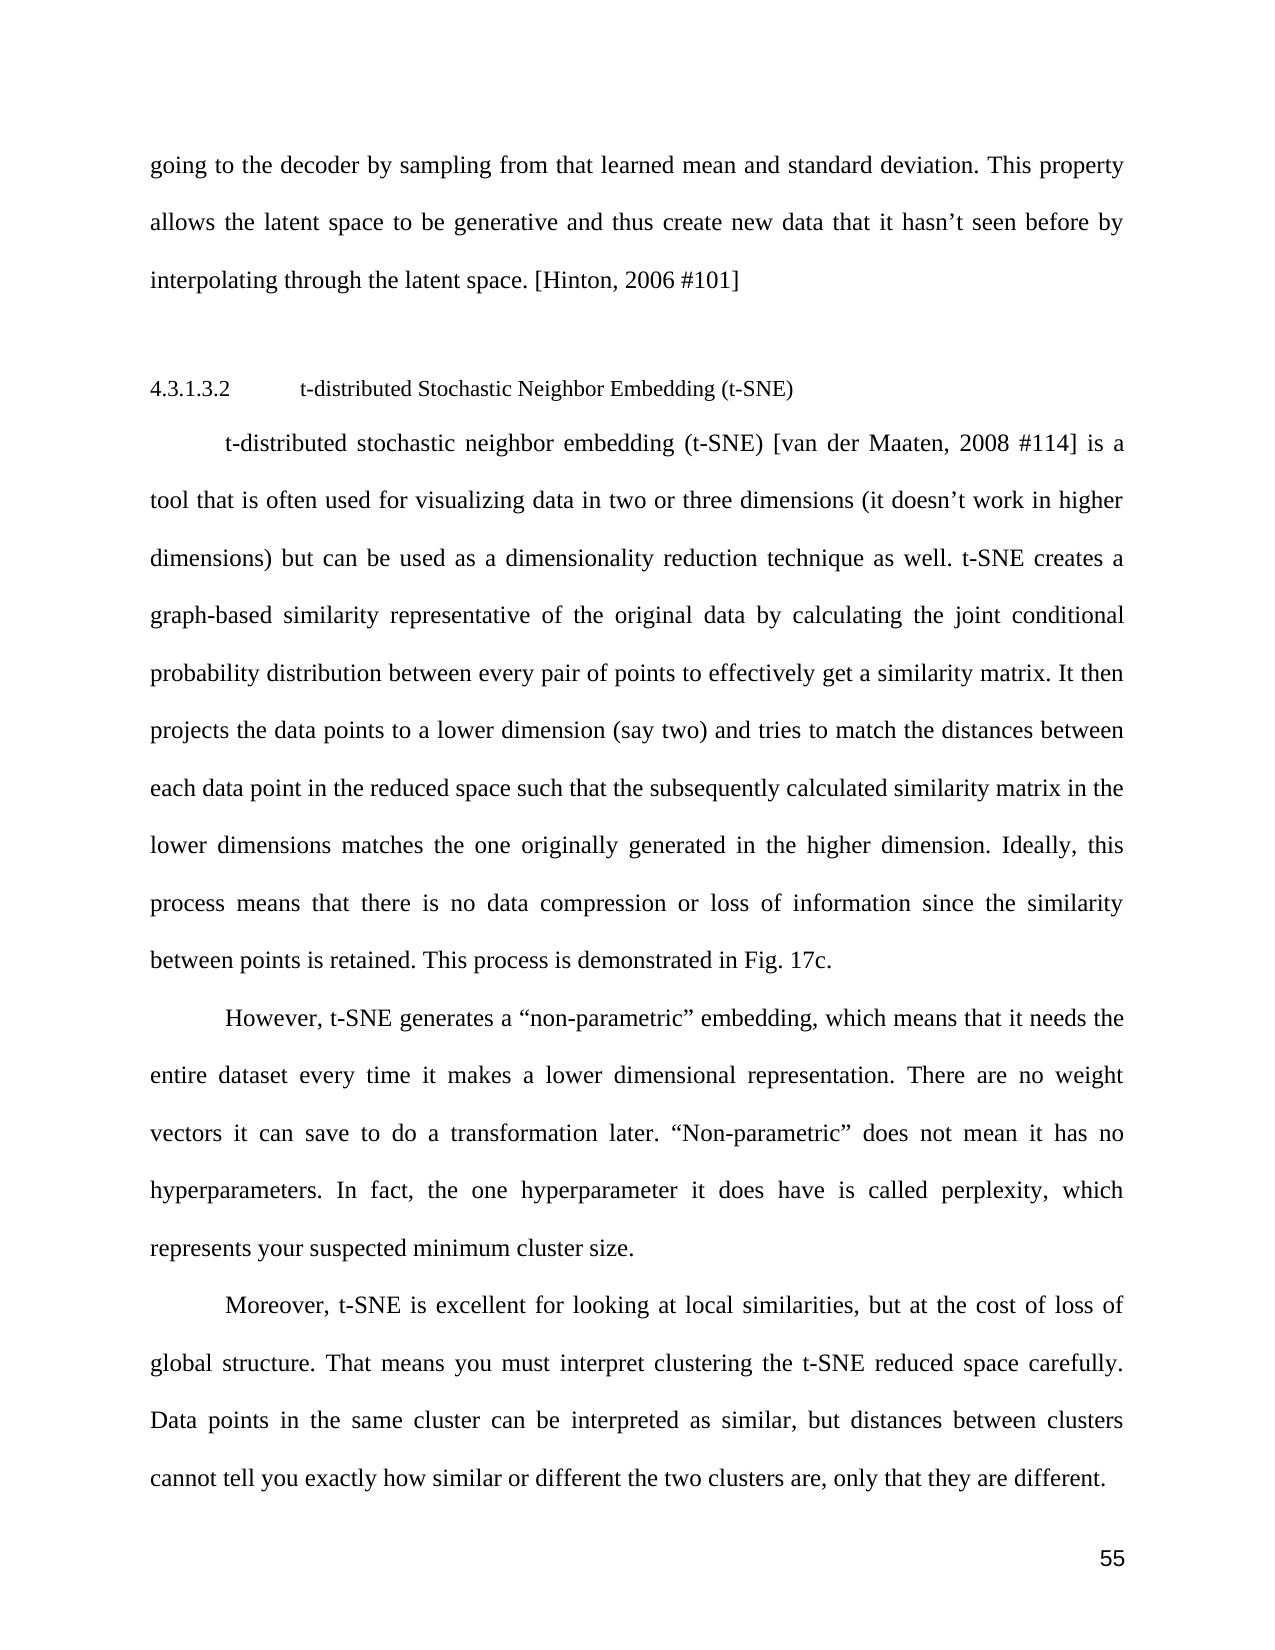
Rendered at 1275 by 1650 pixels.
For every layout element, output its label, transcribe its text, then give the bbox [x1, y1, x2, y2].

text However, t-SNE generates a “non-parametric” embedding, which means that it needs the entire dataset every time it makes a lower dimensional representation. There are no weight vectors it can save to do a transformation later. “Non-parametric” does not mean it has no hyperparameters. In fact, the one hyperparameter it does have is called perplexity, which represents your suspected minimum cluster size. [150, 1003, 1125, 1262]
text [150, 150, 1125, 294]
list t-distributed Stochastic Neighbor Embedding (t-SNE) [150, 375, 1125, 402]
text Moreover, t-SNE is excellent for looking at local similarities, but at the cost of loss of global structure. That means you must interpret clustering the t-SNE reduced space carefully. Data points in the same cluster can be interpreted as similar, but distances between clusters cannot tell you exactly how similar or different the two clusters are, only that they are different. [150, 1290, 1125, 1492]
text t-distributed stochastic neighbor embedding (t-SNE) [van der Maaten, 2008 #114] is a tool that is often used for visualizing data in two or three dimensions (it doesn’t work in higher dimensions) but can be used as a dimensionality reduction technique as well. t-SNE creates a graph-based similarity representative of the original data by calculating the joint conditional probability distribution between every pair of points to effectively get a similarity matrix. It then projects the data points to a lower dimension (say two) and tries to match the distances between each data point in the reduced space such that the subsequently calculated similarity matrix in the lower dimensions matches the one originally generated in the higher dimension. Ideally, this process means that there is no data compression or loss of information since the similarity between points is retained. This process is demonstrated in Fig. 17c. [150, 428, 1125, 974]
